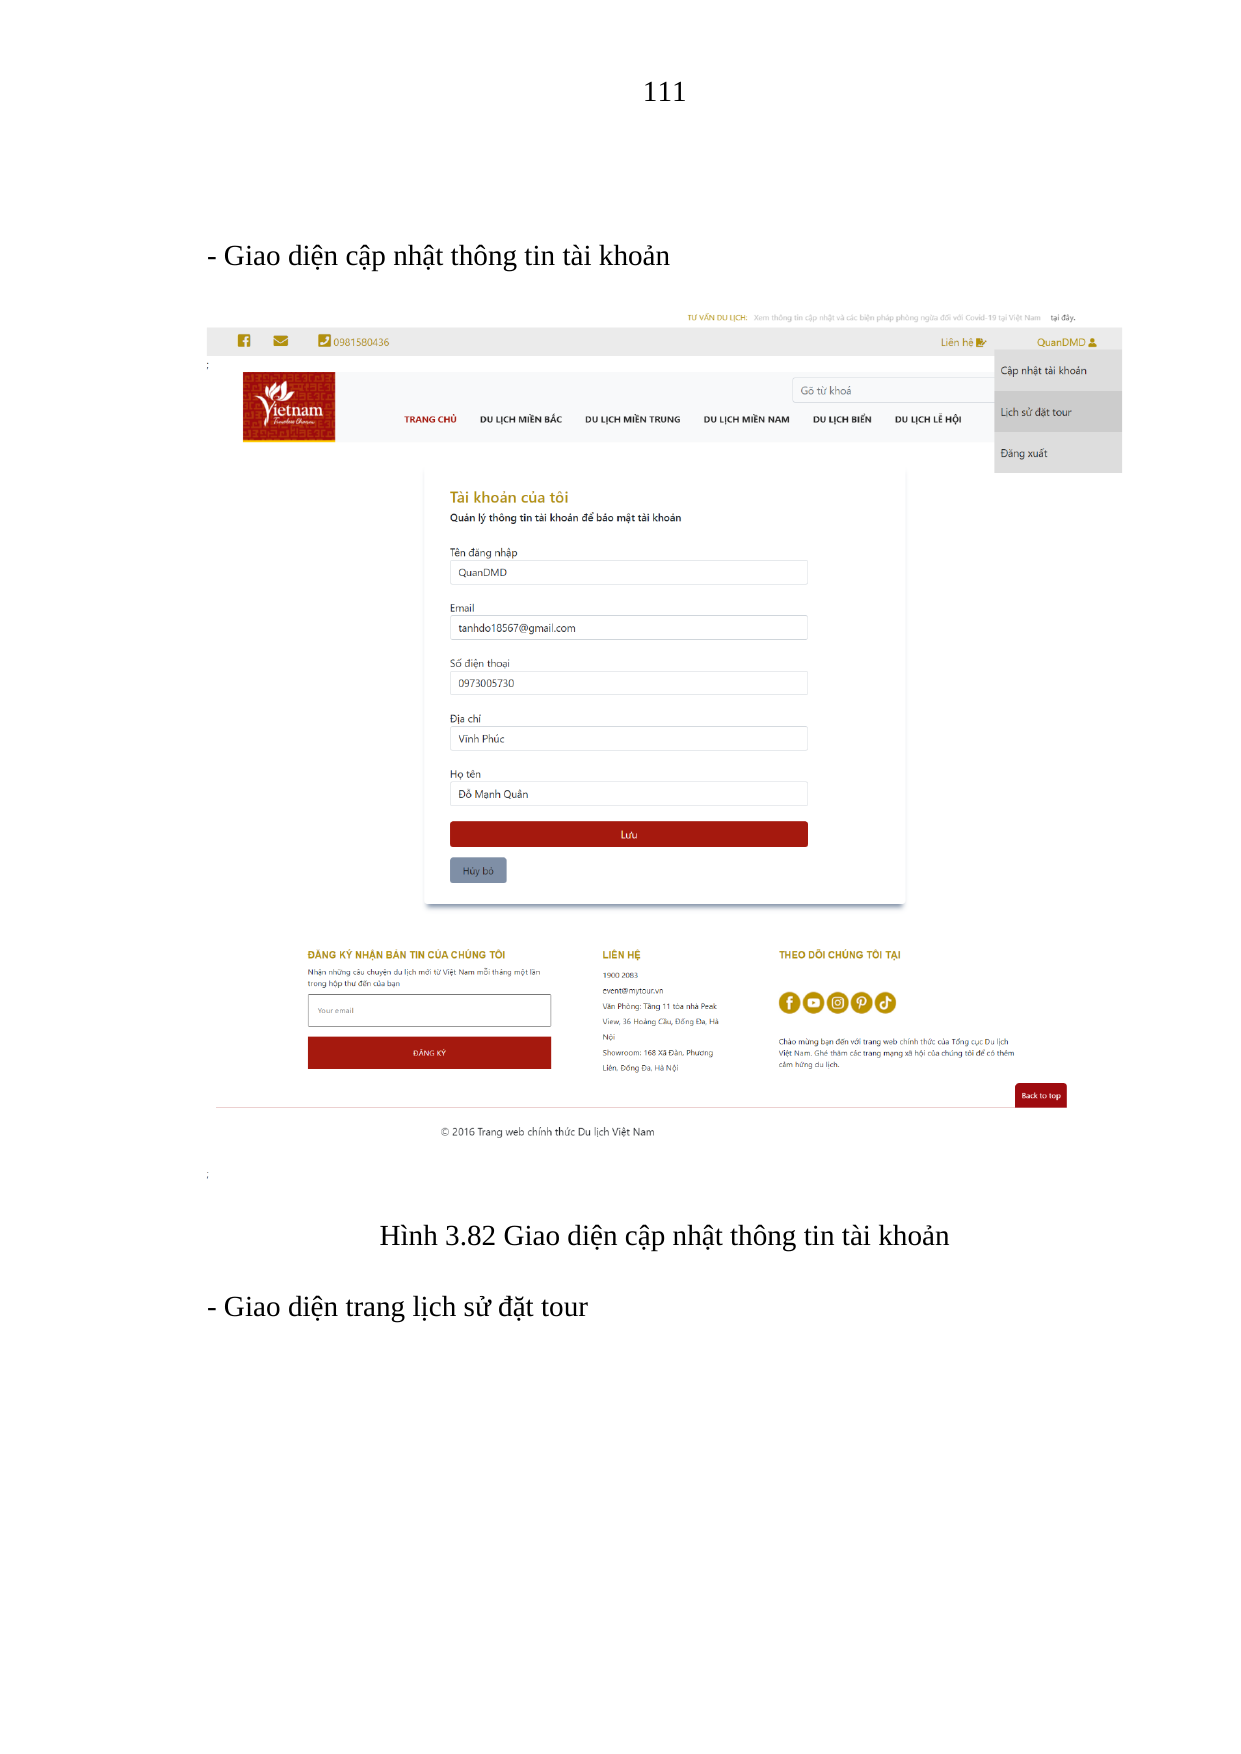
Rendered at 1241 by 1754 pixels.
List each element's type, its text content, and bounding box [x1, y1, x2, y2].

text - Giao diện trang lịch sử đặt tour [207, 1289, 1122, 1323]
picture [206, 309, 1123, 1181]
text - Giao diện cập nhật thông tin tài khoản [207, 238, 1122, 271]
